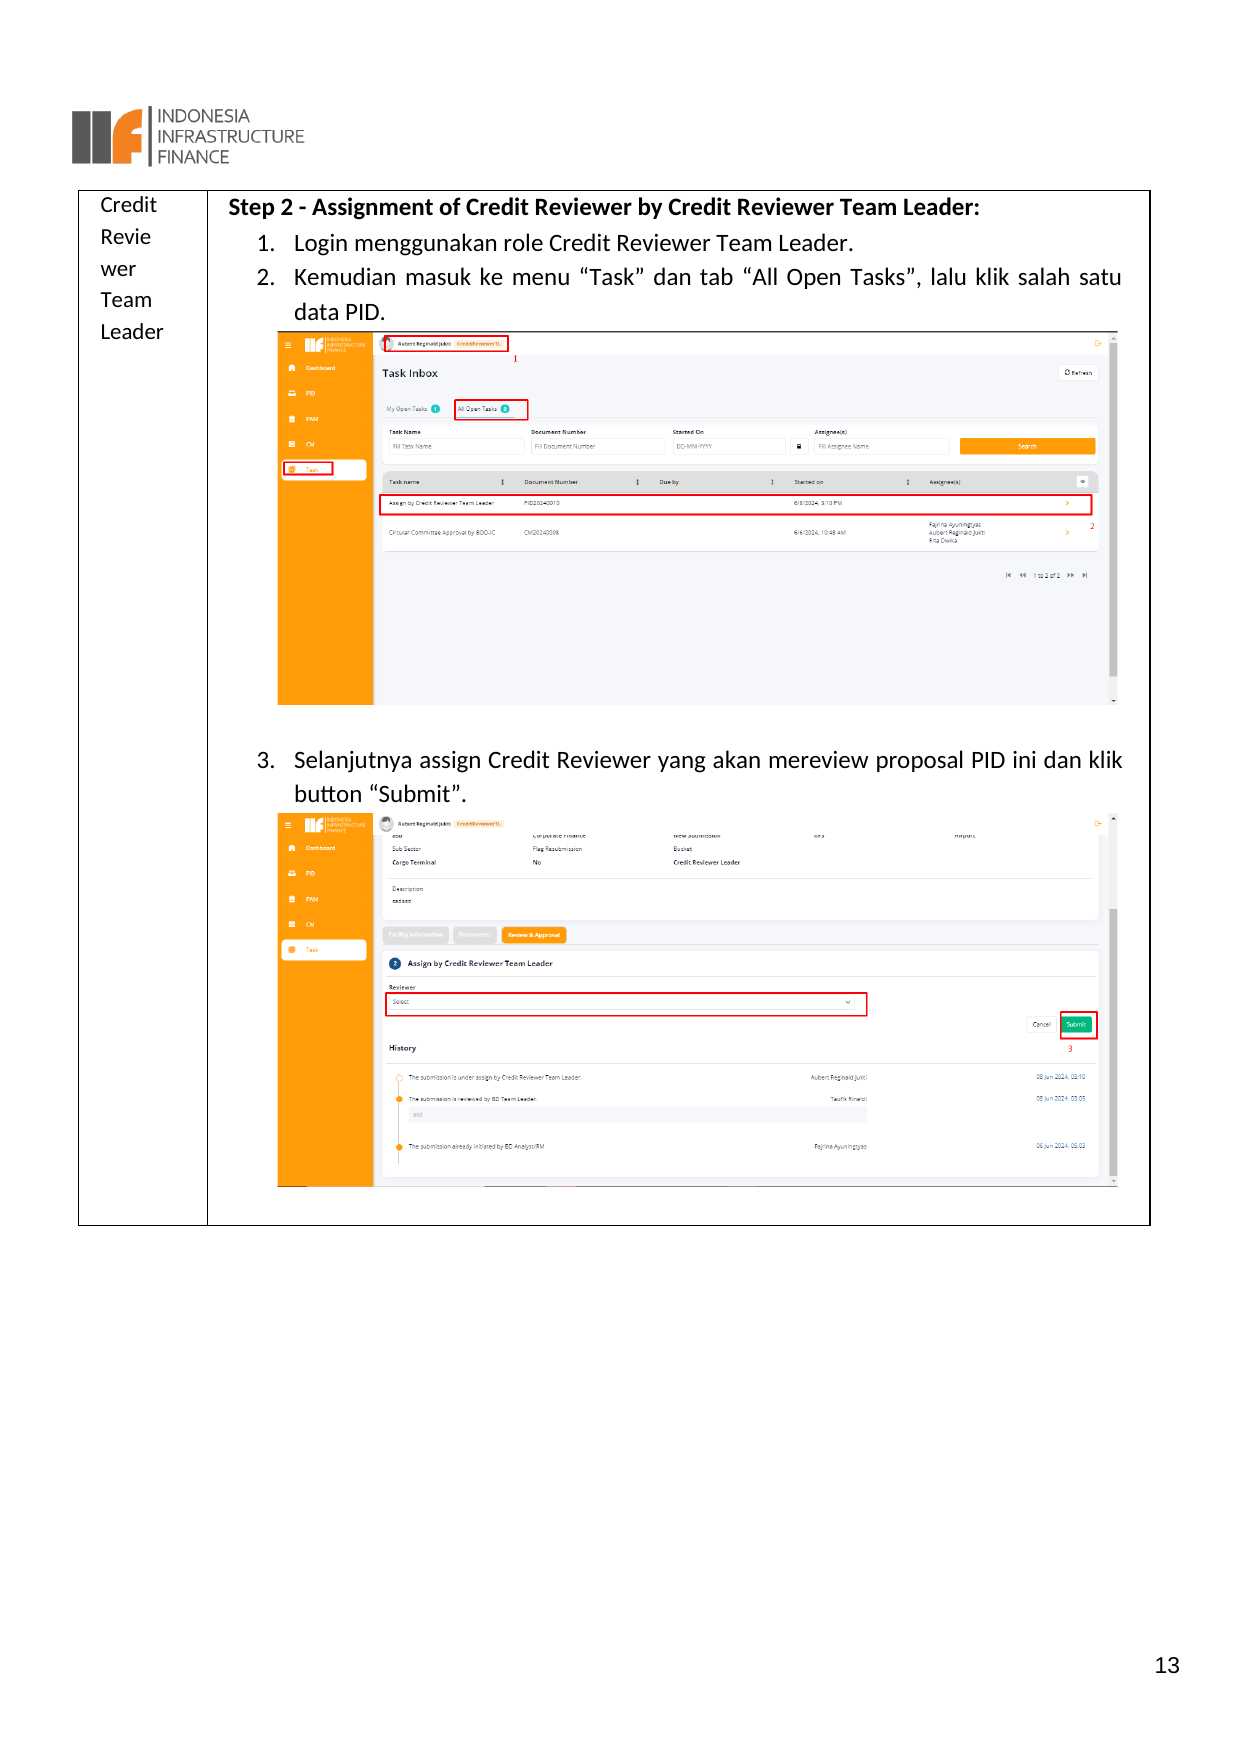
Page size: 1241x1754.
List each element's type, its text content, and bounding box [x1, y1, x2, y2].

picture [69, 102, 307, 170]
picture [277, 813, 1118, 1187]
picture [277, 331, 1118, 705]
table_cell Step 2 - Assignment of Credit Reviewer by Credit Reviewer Team Leader: Login menggunakan role Credit Reviewer Team Leader. Kemudian masuk ke menu “Task” dan tab “All Open Tasks”, lalu klik salah satu data PID. Selanjutnya assign Credit Reviewer yang akan mereview proposal PID ini dan klik button “Submit”. [208, 191, 1149, 1225]
table_cell Credit Reviewer Team Leader [79, 191, 207, 1225]
